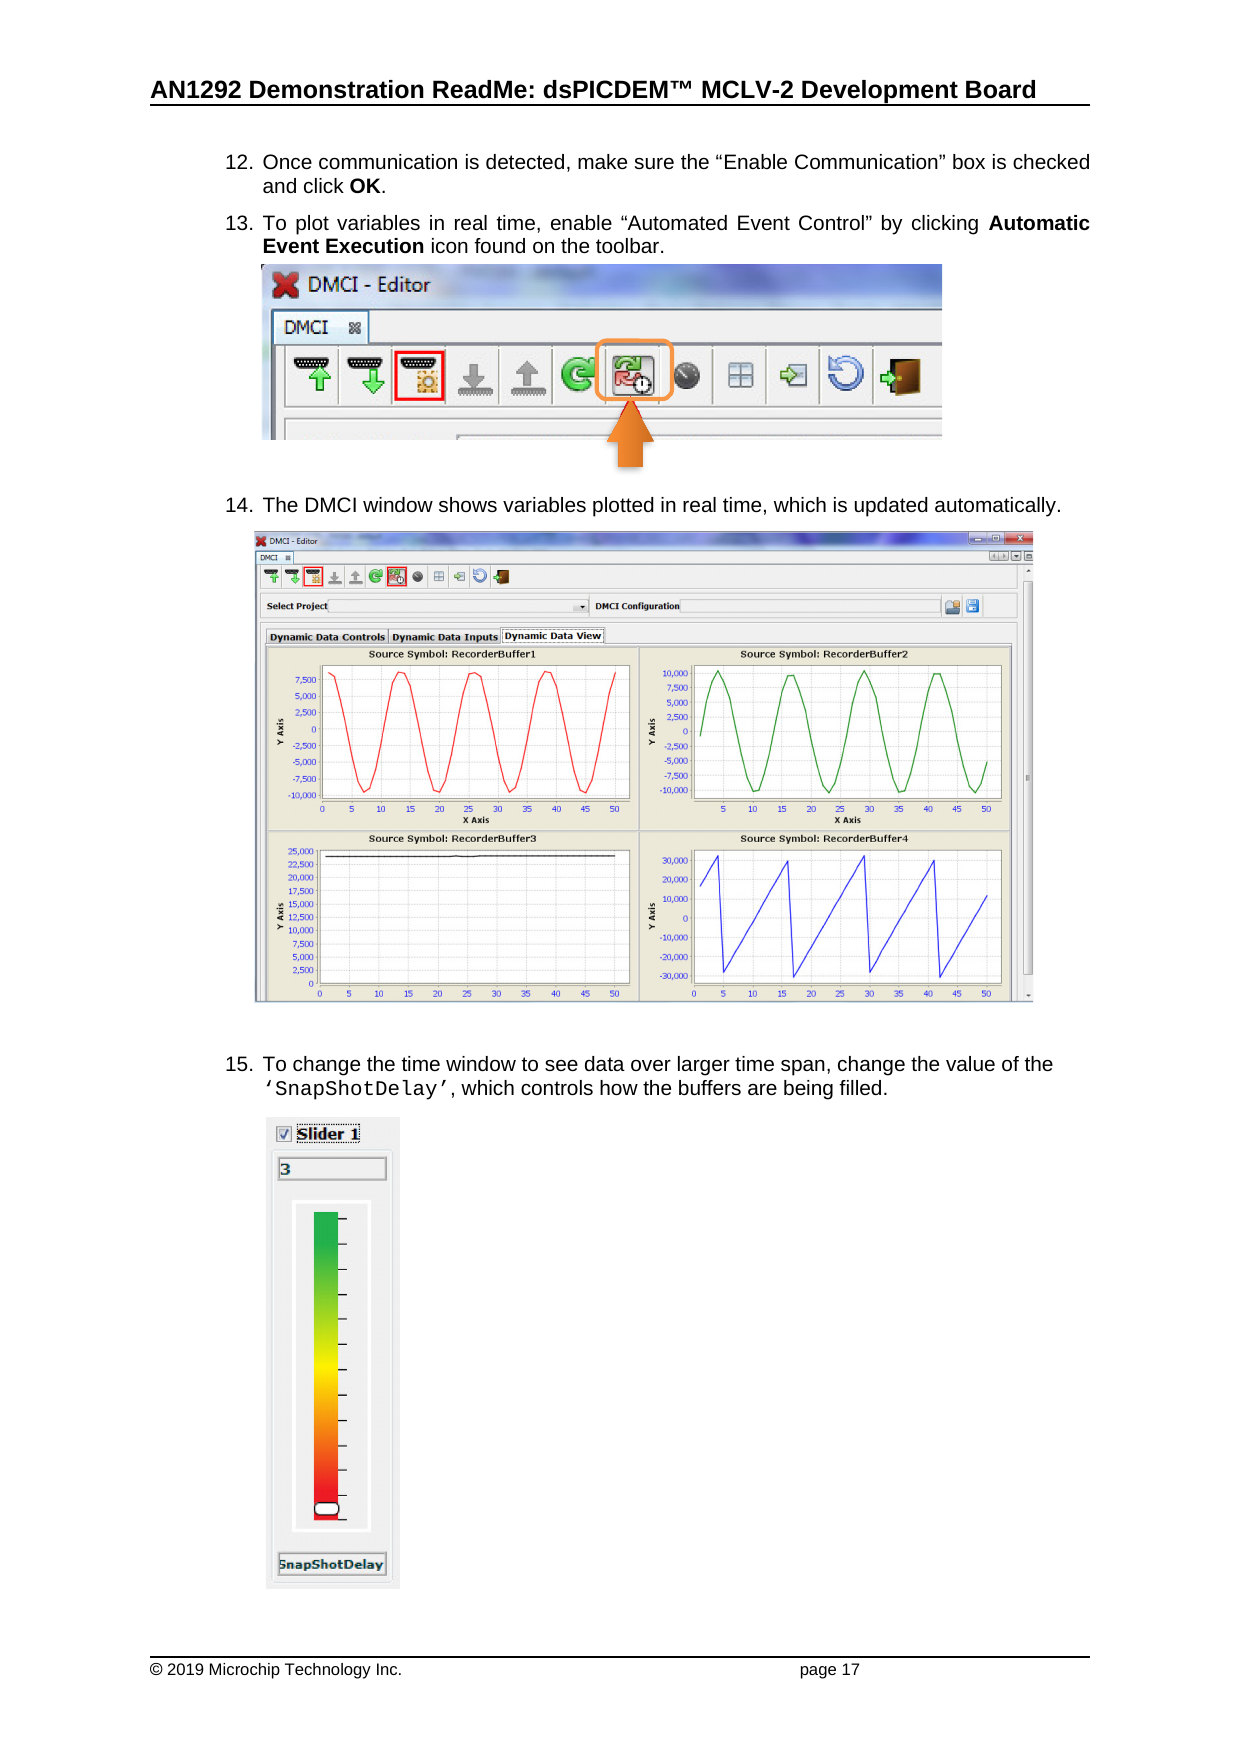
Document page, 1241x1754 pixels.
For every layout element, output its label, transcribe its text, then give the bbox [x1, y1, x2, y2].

picture [599, 343, 669, 396]
picture [261, 264, 943, 440]
picture [254, 528, 1034, 1003]
list Once communication is detected, make sure the “Enable Communication” box is checked and click OK. [225, 150, 1090, 198]
list To change the time window to see data over larger time span, change the value of the ‘SnapShotDelay’, which controls how the buffers are being filled. [225, 1051, 1090, 1102]
list To plot variables in real time, enable “Automated Event Control” by clicking Automatic Event Execution icon found on the toolbar. [225, 210, 1090, 258]
picture [265, 1117, 400, 1589]
list The DMCI window shows variables plotted in real time, which is updated automatically. [225, 493, 1090, 517]
